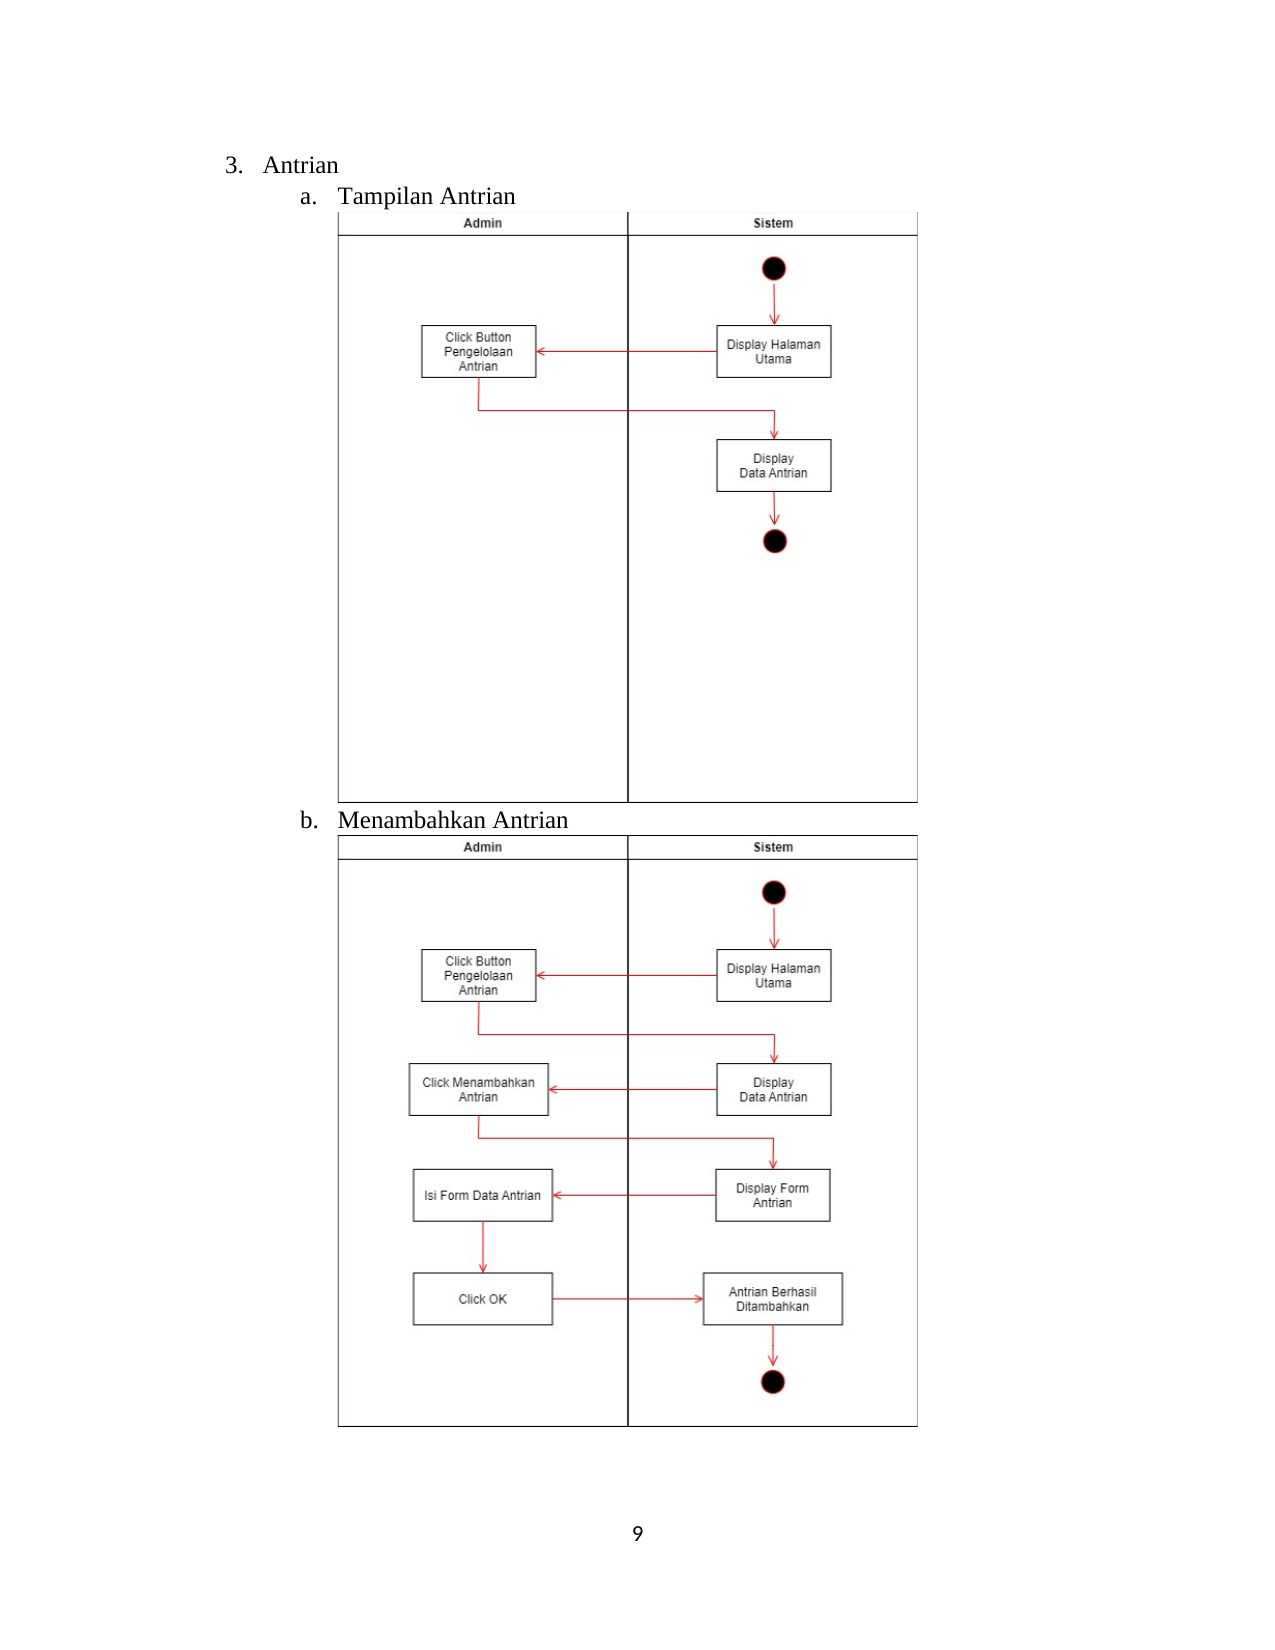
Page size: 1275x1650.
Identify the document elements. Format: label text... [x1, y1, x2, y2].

list Menambahkan Antrian [300, 805, 1125, 833]
picture [337, 212, 918, 803]
list Tampilan Antrian [300, 181, 1125, 210]
list Antrian [225, 150, 1125, 179]
picture [337, 835, 918, 1427]
